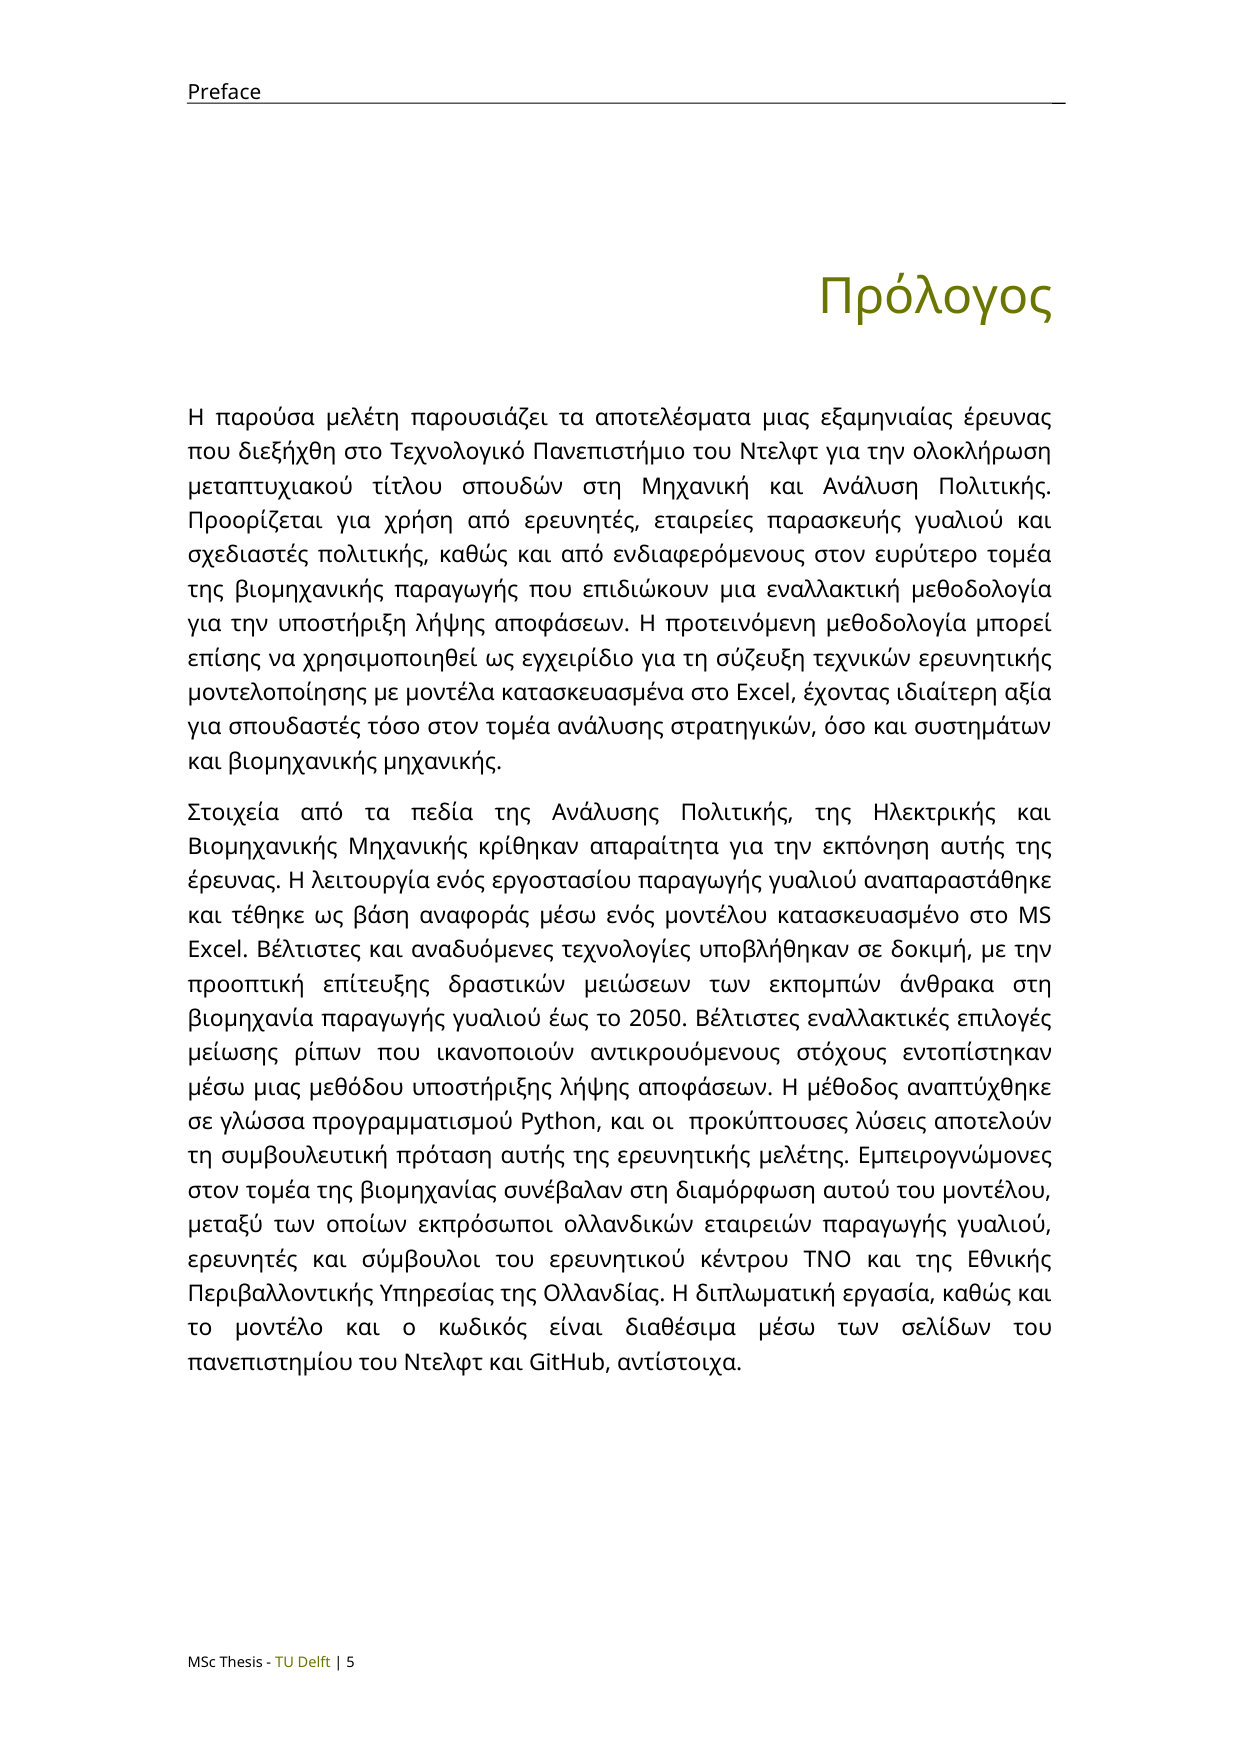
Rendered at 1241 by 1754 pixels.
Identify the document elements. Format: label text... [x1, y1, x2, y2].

text Πρόλογος [187, 260, 1053, 328]
text Η παρούσα μελέτη παρουσιάζει τα αποτελέσματα μιας εξαμηνιαίας έρευνας που διεξήχθη στο Τεχνολογικό Πανεπιστήμιο του Ντελφτ για την ολοκλήρωση μεταπτυχιακού τίτλου σπουδών στη Μηχανική και Ανάλυση Πολιτικής. Προορίζεται για χρήση από ερευνητές, εταιρείες παρασκευής γυαλιού και σχεδιαστές πολιτικής, καθώς και από ενδιαφερόμενους στον ευρύτερο τομέα της βιομηχανικής παραγωγής που επιδιώκουν μια εναλλακτική μεθοδολογία για την υποστήριξη λήψης αποφάσεων. Η προτεινόμενη μεθοδολογία μπορεί επίσης να χρησιμοποιηθεί ως εγχειρίδιο για τη σύζευξη τεχνικών ερευνητικής μοντελοποίησης με μοντέλα κατασκευασμένα στο Excel, έχοντας ιδιαίτερη αξία για σπουδαστές τόσο στον τομέα ανάλυσης στρατηγικών, όσο και συστημάτων και βιομηχανικής μηχανικής. [187, 401, 1053, 776]
text Στοιχεία από τα πεδία της Ανάλυσης Πολιτικής, της Ηλεκτρικής και Βιομηχανικής Μηχανικής κρίθηκαν απαραίτητα για την εκπόνηση αυτής της έρευνας. Η λειτουργία ενός εργοστασίου παραγωγής γυαλιού αναπαραστάθηκε και τέθηκε ως βάση αναφοράς μέσω ενός μοντέλου κατασκευασμένο στο MS Excel. Βέλτιστες και αναδυόμενες τεχνολογίες υποβλήθηκαν σε δοκιμή, με την προοπτική επίτευξης δραστικών μειώσεων των εκπομπών άνθρακα στη βιομηχανία παραγωγής γυαλιού έως το 2050. Βέλτιστες εναλλακτικές επιλογές μείωσης ρίπων που ικανοποιούν αντικρουόμενους στόχους εντοπίστηκαν μέσω μιας μεθόδου υποστήριξης λήψης αποφάσεων. Η μέθοδος αναπτύχθηκε σε γλώσσα προγραμματισμού Python, και οι προκύπτουσες λύσεις αποτελούν τη συμβουλευτική πρόταση αυτής της ερευνητικής μελέτης. Εμπειρογνώμονες στον τομέα της βιομηχανίας συνέβαλαν στη διαμόρφωση αυτού του μοντέλου, μεταξύ των οποίων εκπρόσωποι ολλανδικών εταιρειών παραγωγής γυαλιού, ερευνητές και σύμβουλοι του ερευνητικού κέντρου TNO και της Εθνικής Περιβαλλοντικής Υπηρεσίας της Ολλανδίας. Η διπλωματική εργασία, καθώς και το μοντέλο και ο κωδικός είναι διαθέσιμα μέσω των σελίδων του πανεπιστημίου του Ντελφτ και GitHub, αντίστοιχα. [187, 796, 1053, 1377]
